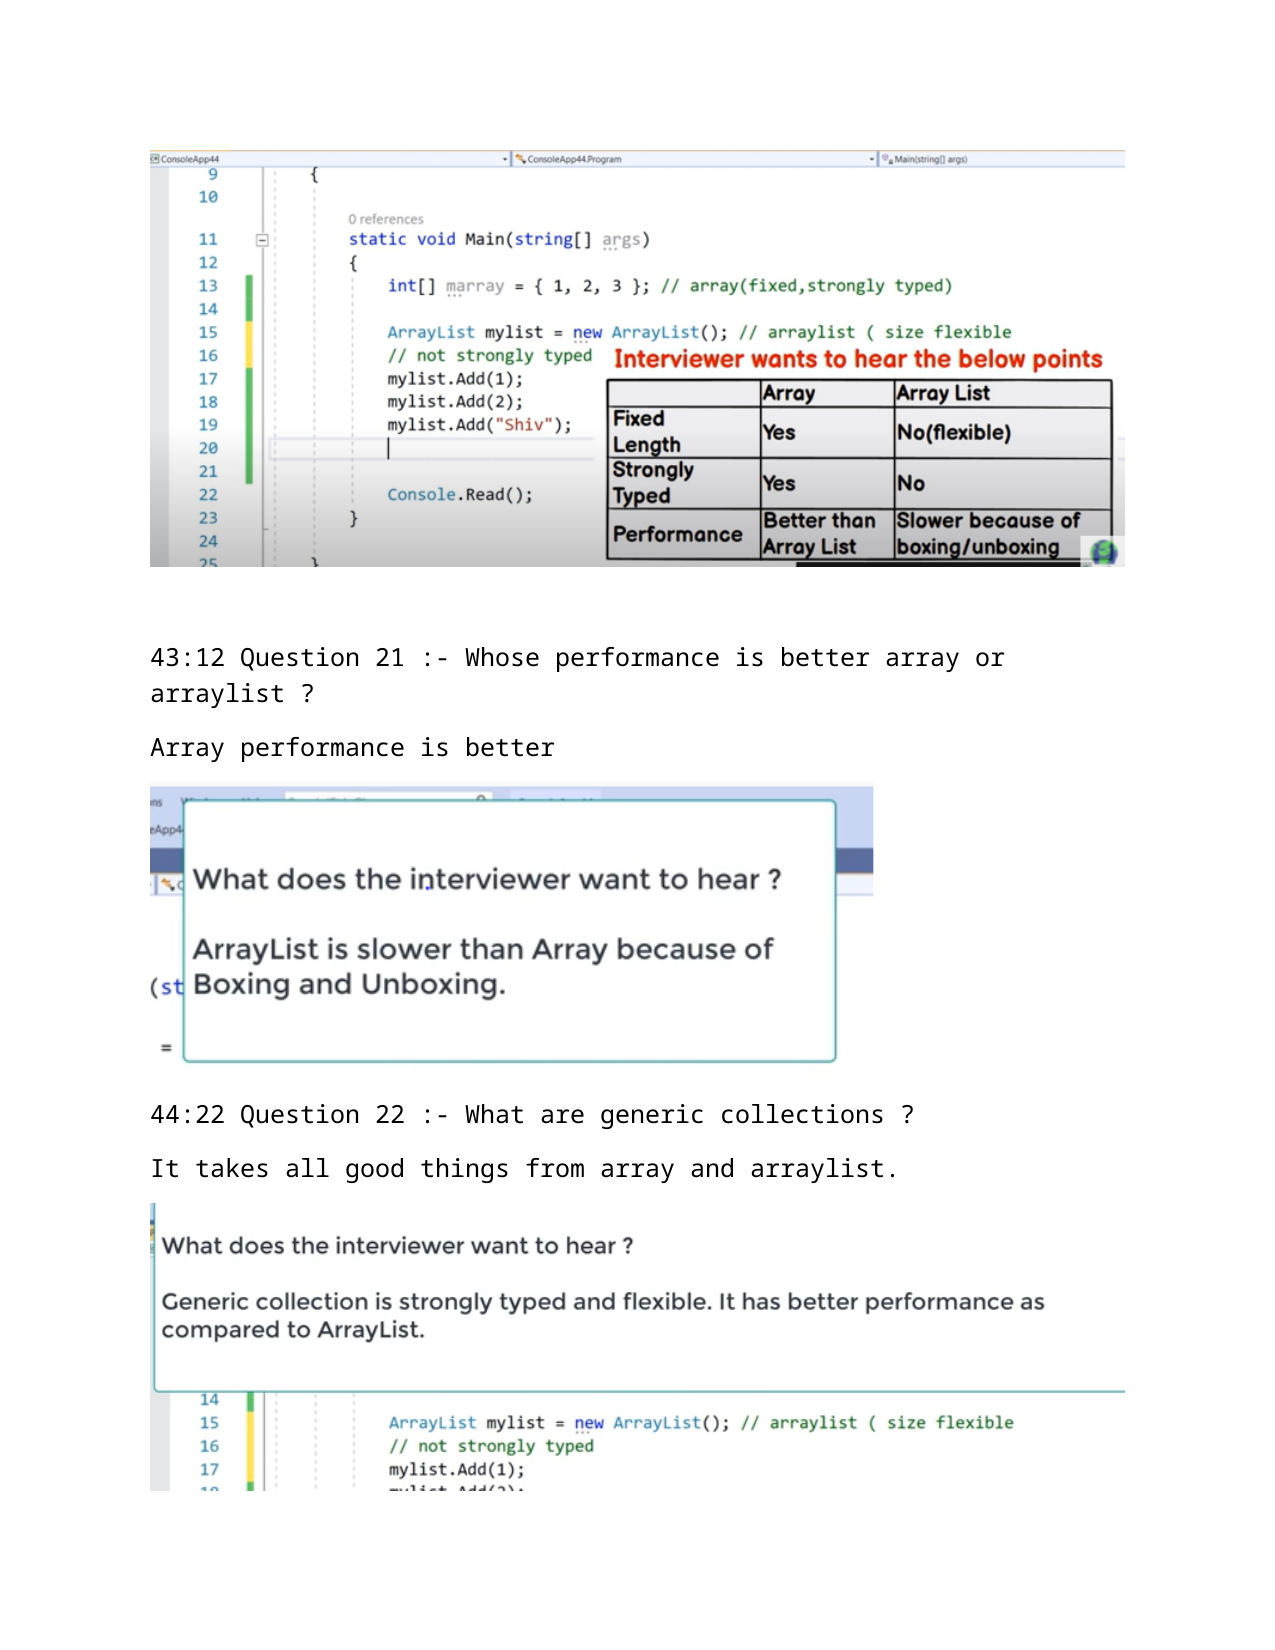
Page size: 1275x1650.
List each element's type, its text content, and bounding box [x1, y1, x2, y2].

picture [150, 782, 874, 1079]
picture [150, 150, 1125, 567]
text 44:22 Question 22 :- What are generic collections ? [150, 1097, 1125, 1131]
picture [150, 1203, 1125, 1491]
text It takes all good things from array and arraylist. [150, 1151, 1125, 1184]
text 43:12 Question 21 :- Whose performance is better array or arraylist ? [150, 639, 1125, 710]
text Array performance is better [150, 729, 1125, 763]
